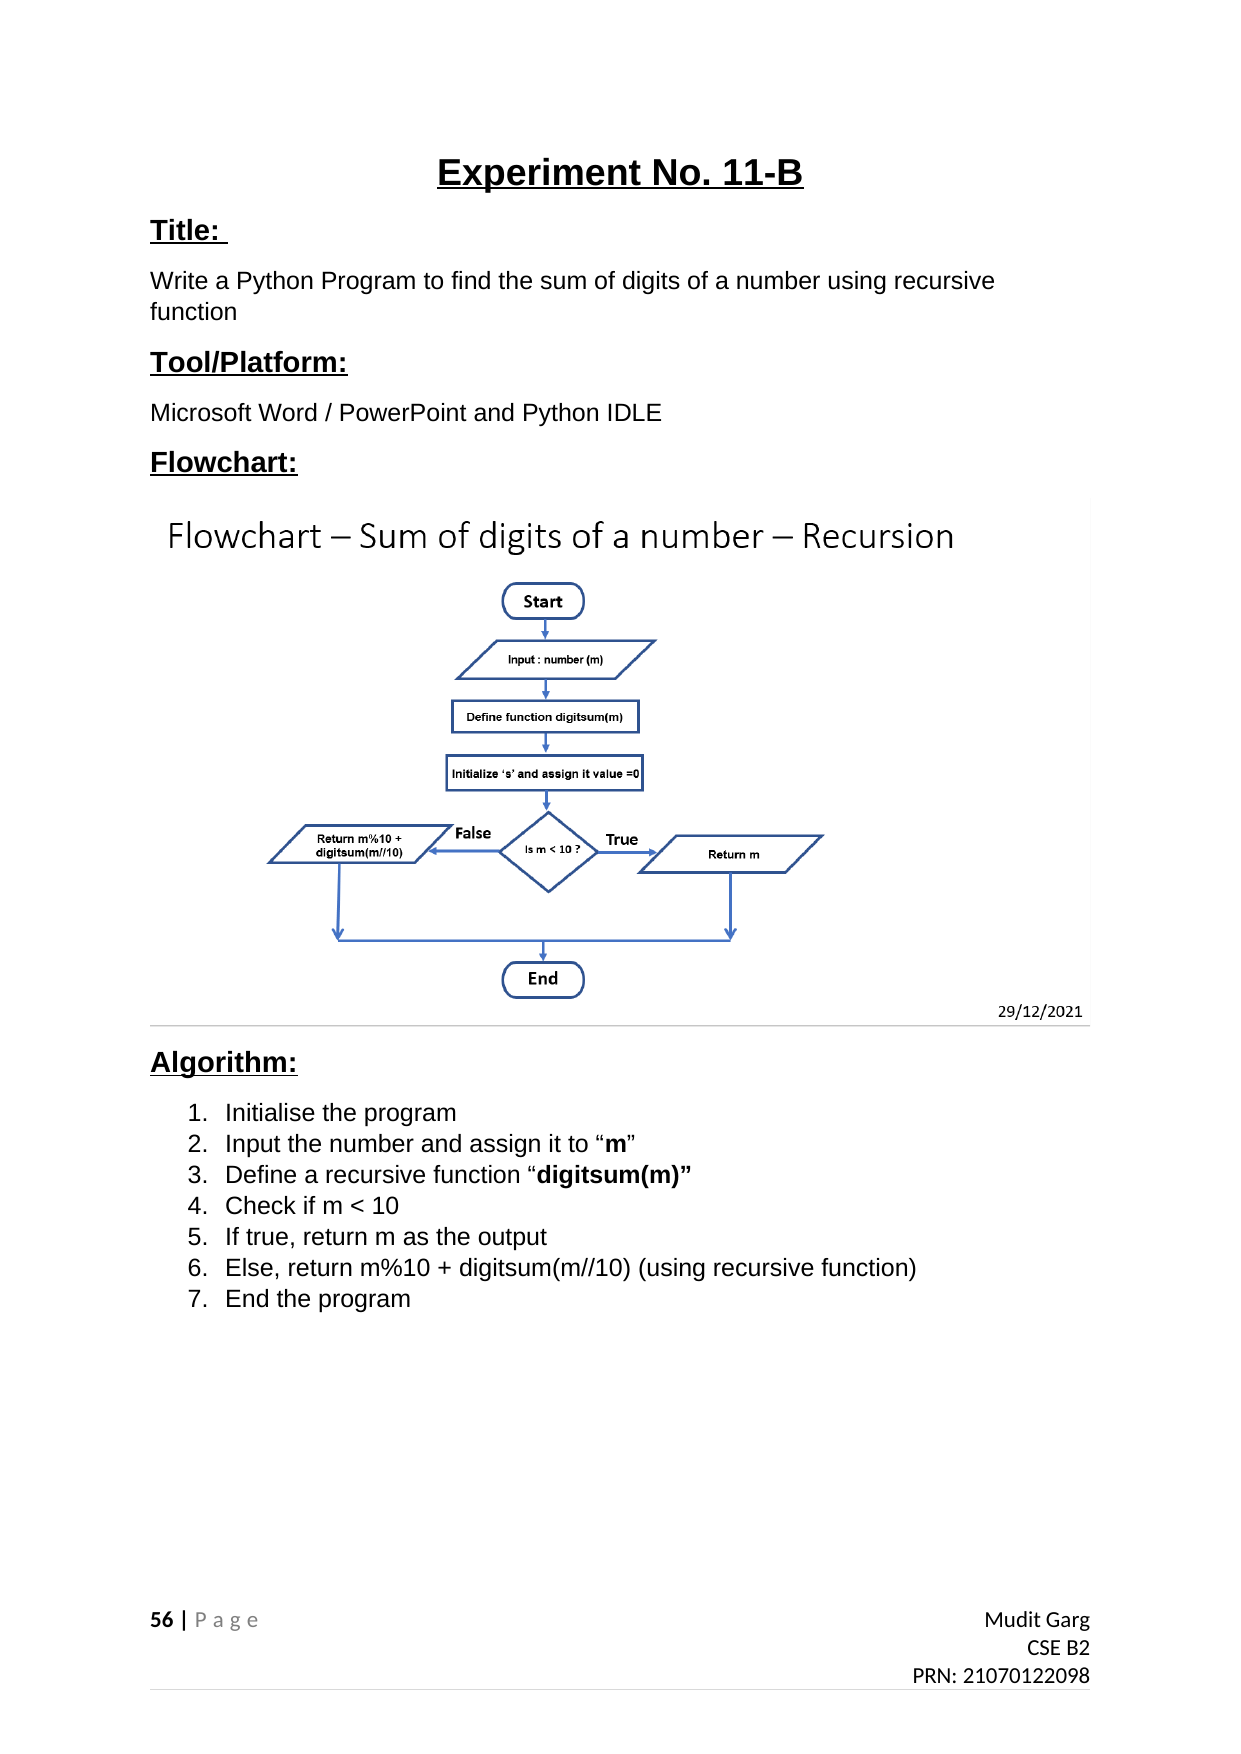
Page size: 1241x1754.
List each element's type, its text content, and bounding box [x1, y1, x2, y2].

list End the program [187, 1284, 1090, 1313]
list Else, return m%10 + digitsum(m//10) (using recursive function) [187, 1253, 1090, 1282]
text Title: [150, 213, 1090, 247]
text Experiment No. 11-B [150, 150, 1090, 193]
list Input the number and assign it to “m” [187, 1129, 1090, 1158]
text Algorithm: [150, 1045, 1090, 1079]
list Check if m < 10 [187, 1191, 1090, 1220]
list Define a recursive function “digitsum(m)” [187, 1160, 1090, 1189]
text Flowchart: [150, 445, 1090, 479]
text Microsoft Word / PowerPoint and Python IDLE [150, 398, 1090, 426]
text Write a Python Program to find the sum of digits of a number using recursive function [150, 266, 1090, 326]
text Tool/Platform: [150, 345, 1090, 378]
list If true, return m as the output [187, 1222, 1090, 1251]
list Initialise the program [187, 1098, 1090, 1127]
picture [150, 498, 1091, 1027]
